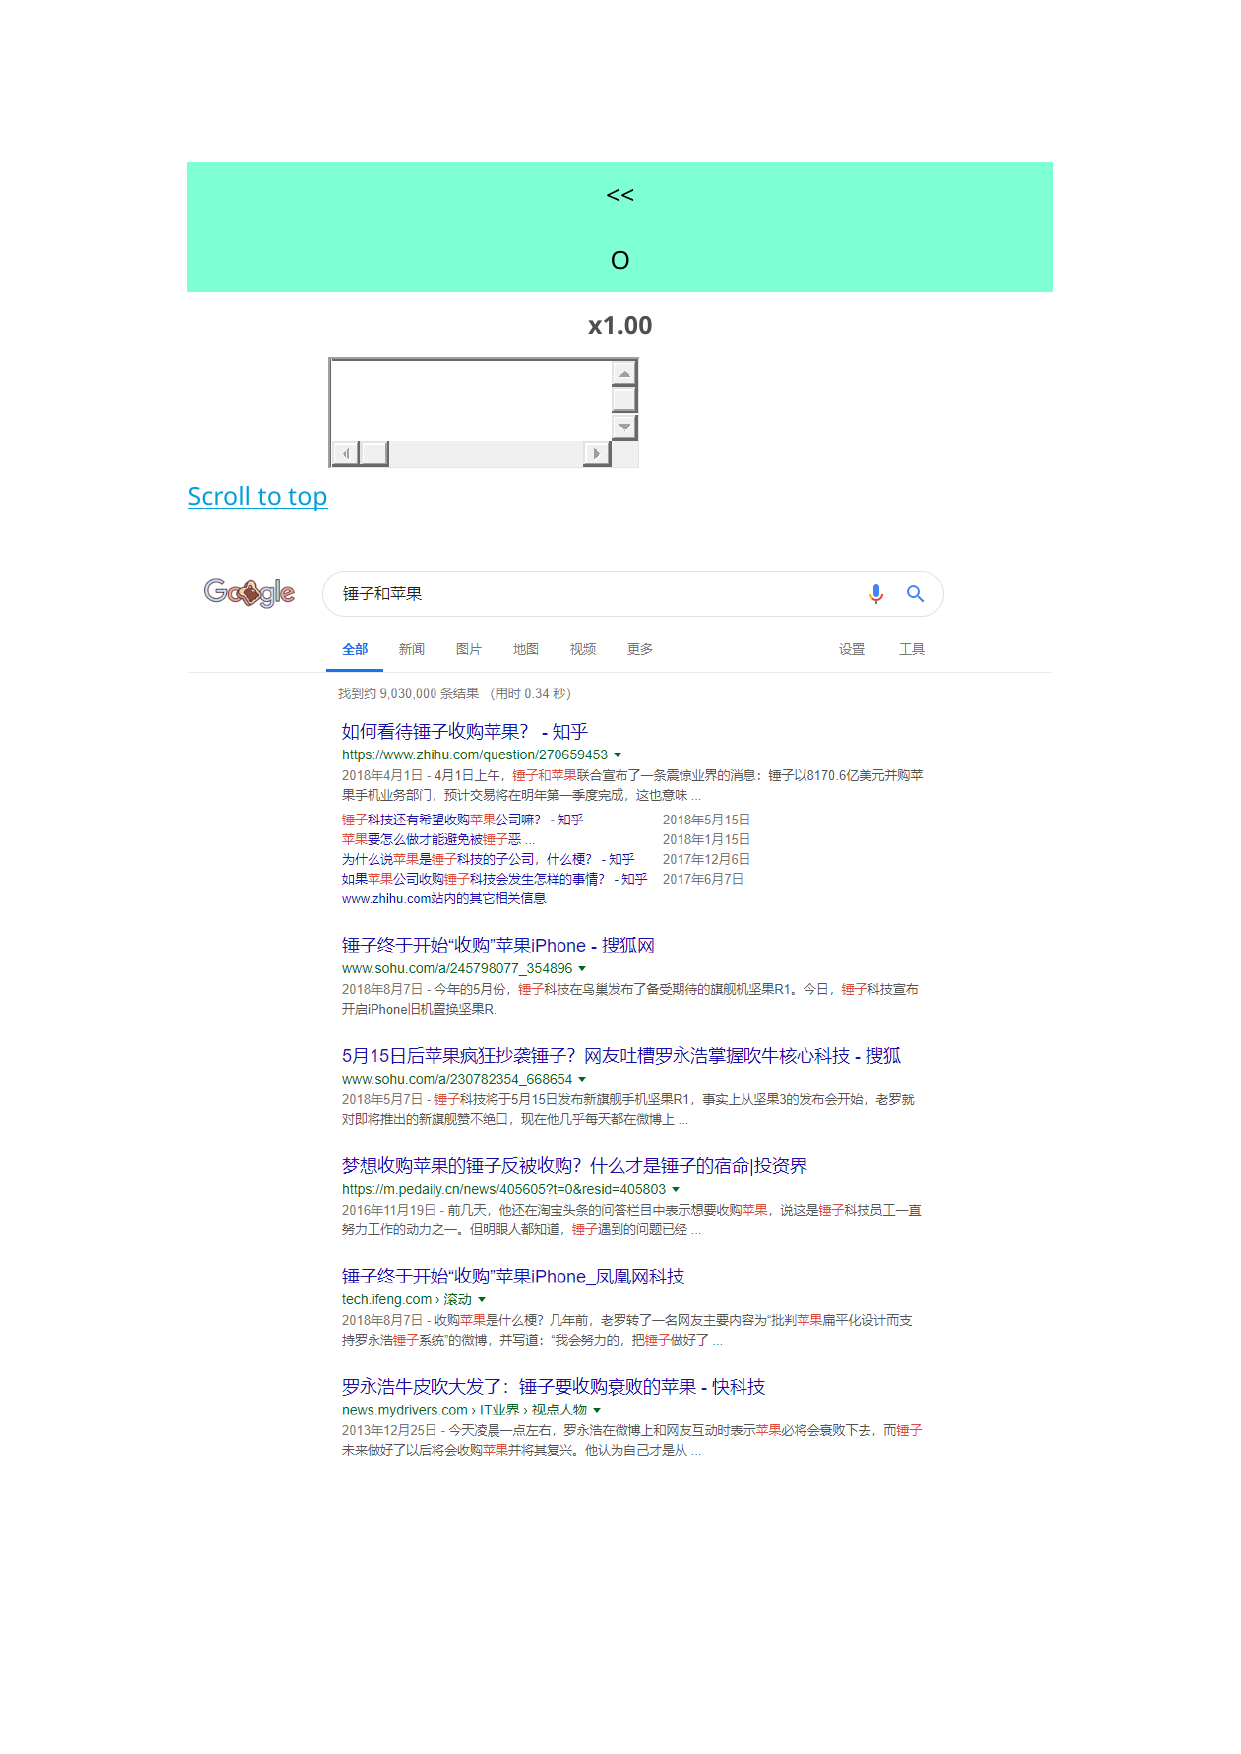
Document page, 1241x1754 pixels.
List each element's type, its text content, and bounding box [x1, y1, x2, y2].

text << [187, 162, 1053, 227]
text Scroll to top [187, 357, 1053, 519]
text O [187, 227, 1053, 292]
picture [187, 557, 1053, 1481]
text x1.00 [187, 292, 1053, 357]
